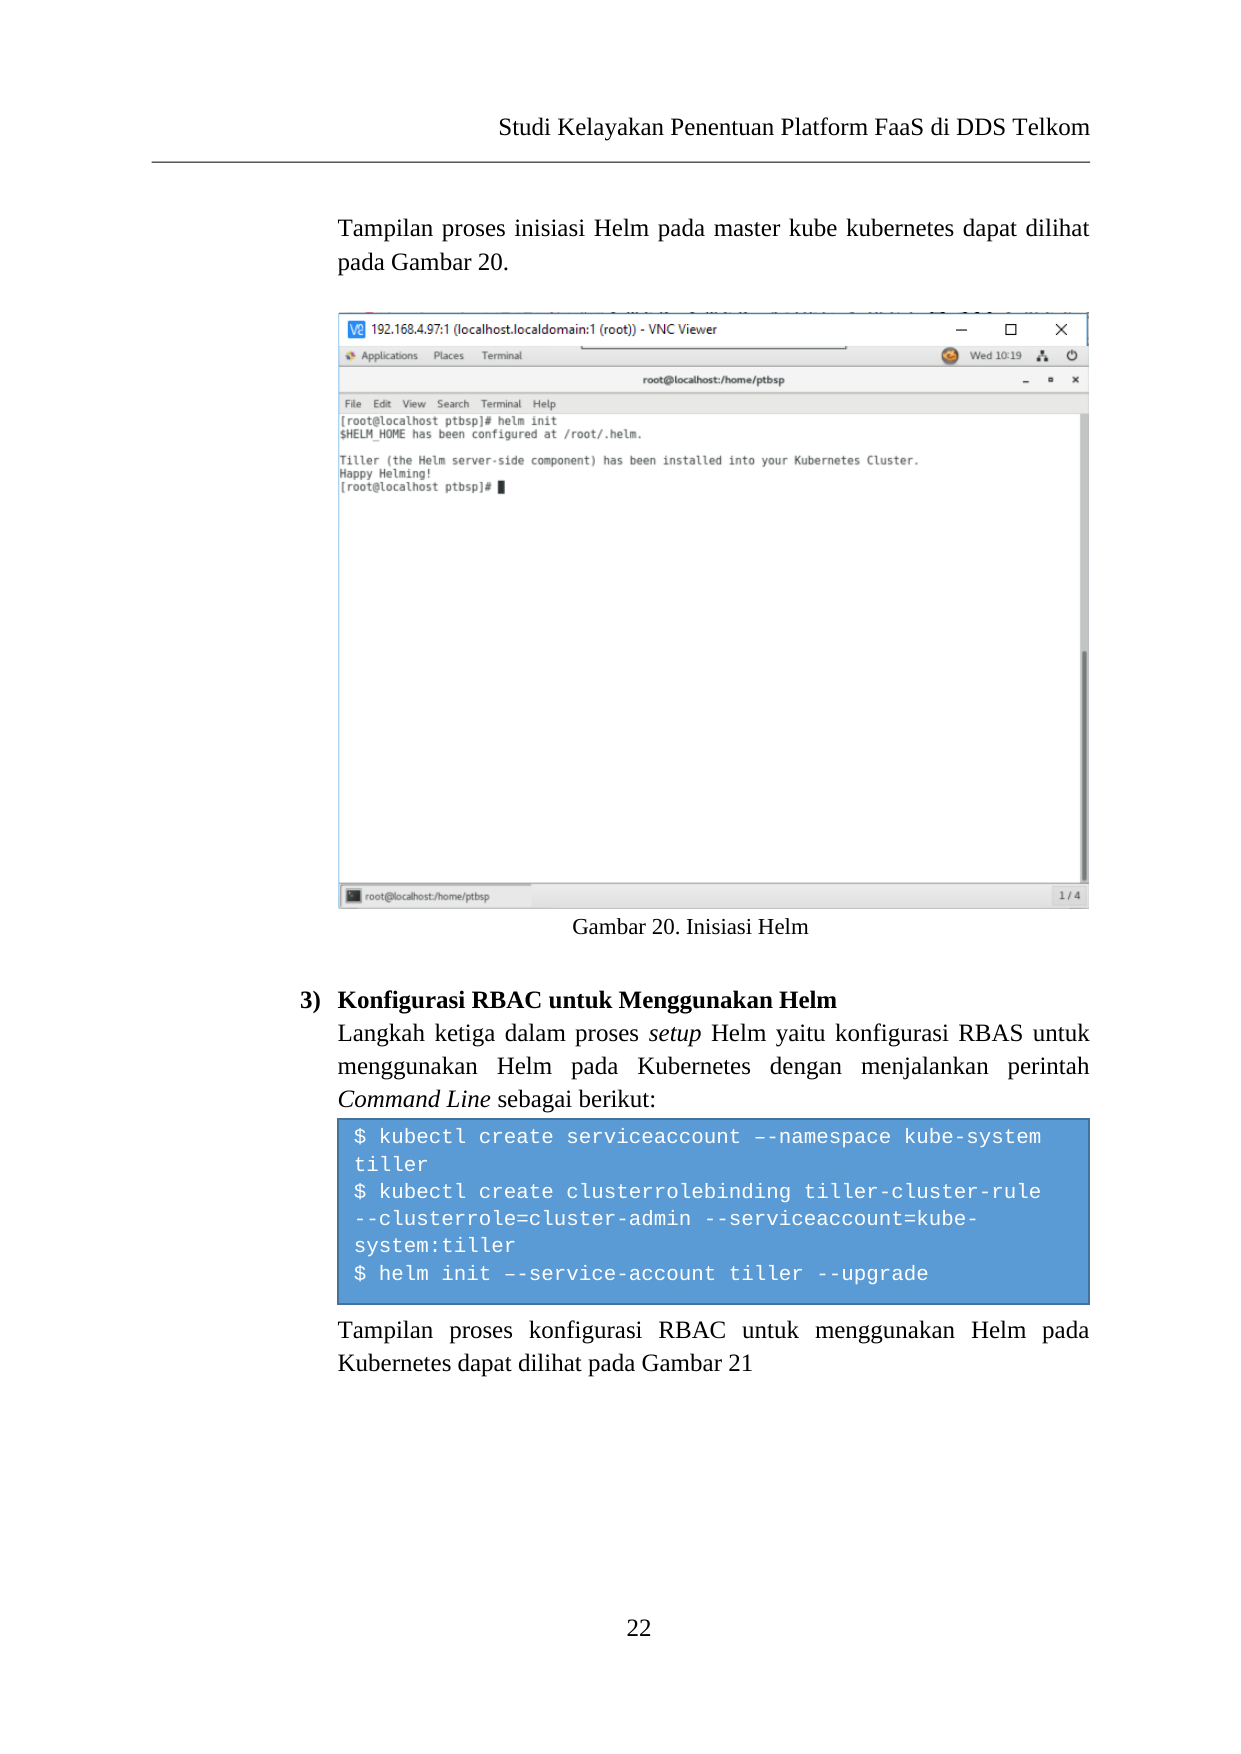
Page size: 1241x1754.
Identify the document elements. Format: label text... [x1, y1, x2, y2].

list Tampilan proses inisiasi Helm pada master kube kubernetes dapat dilihat pada Gambar 20. [337, 213, 1090, 275]
list Tampilan proses konfigurasi RBAC untuk menggunakan Helm pada Kubernetes dapat dilihat pada Gambar 21 [337, 1316, 1090, 1377]
list Konfigurasi RBAC untuk Menggunakan Helm [300, 985, 1090, 1014]
list Langkah ketiga dalam proses setup Helm yaitu konfigurasi RBAS untuk menggunakan Helm pada Kubernetes dengan menjalankan perintah Command Line sebagai berikut: [337, 1018, 1090, 1113]
text Gambar 20. Inisiasi Helm [291, 913, 1090, 939]
picture [338, 312, 1089, 909]
